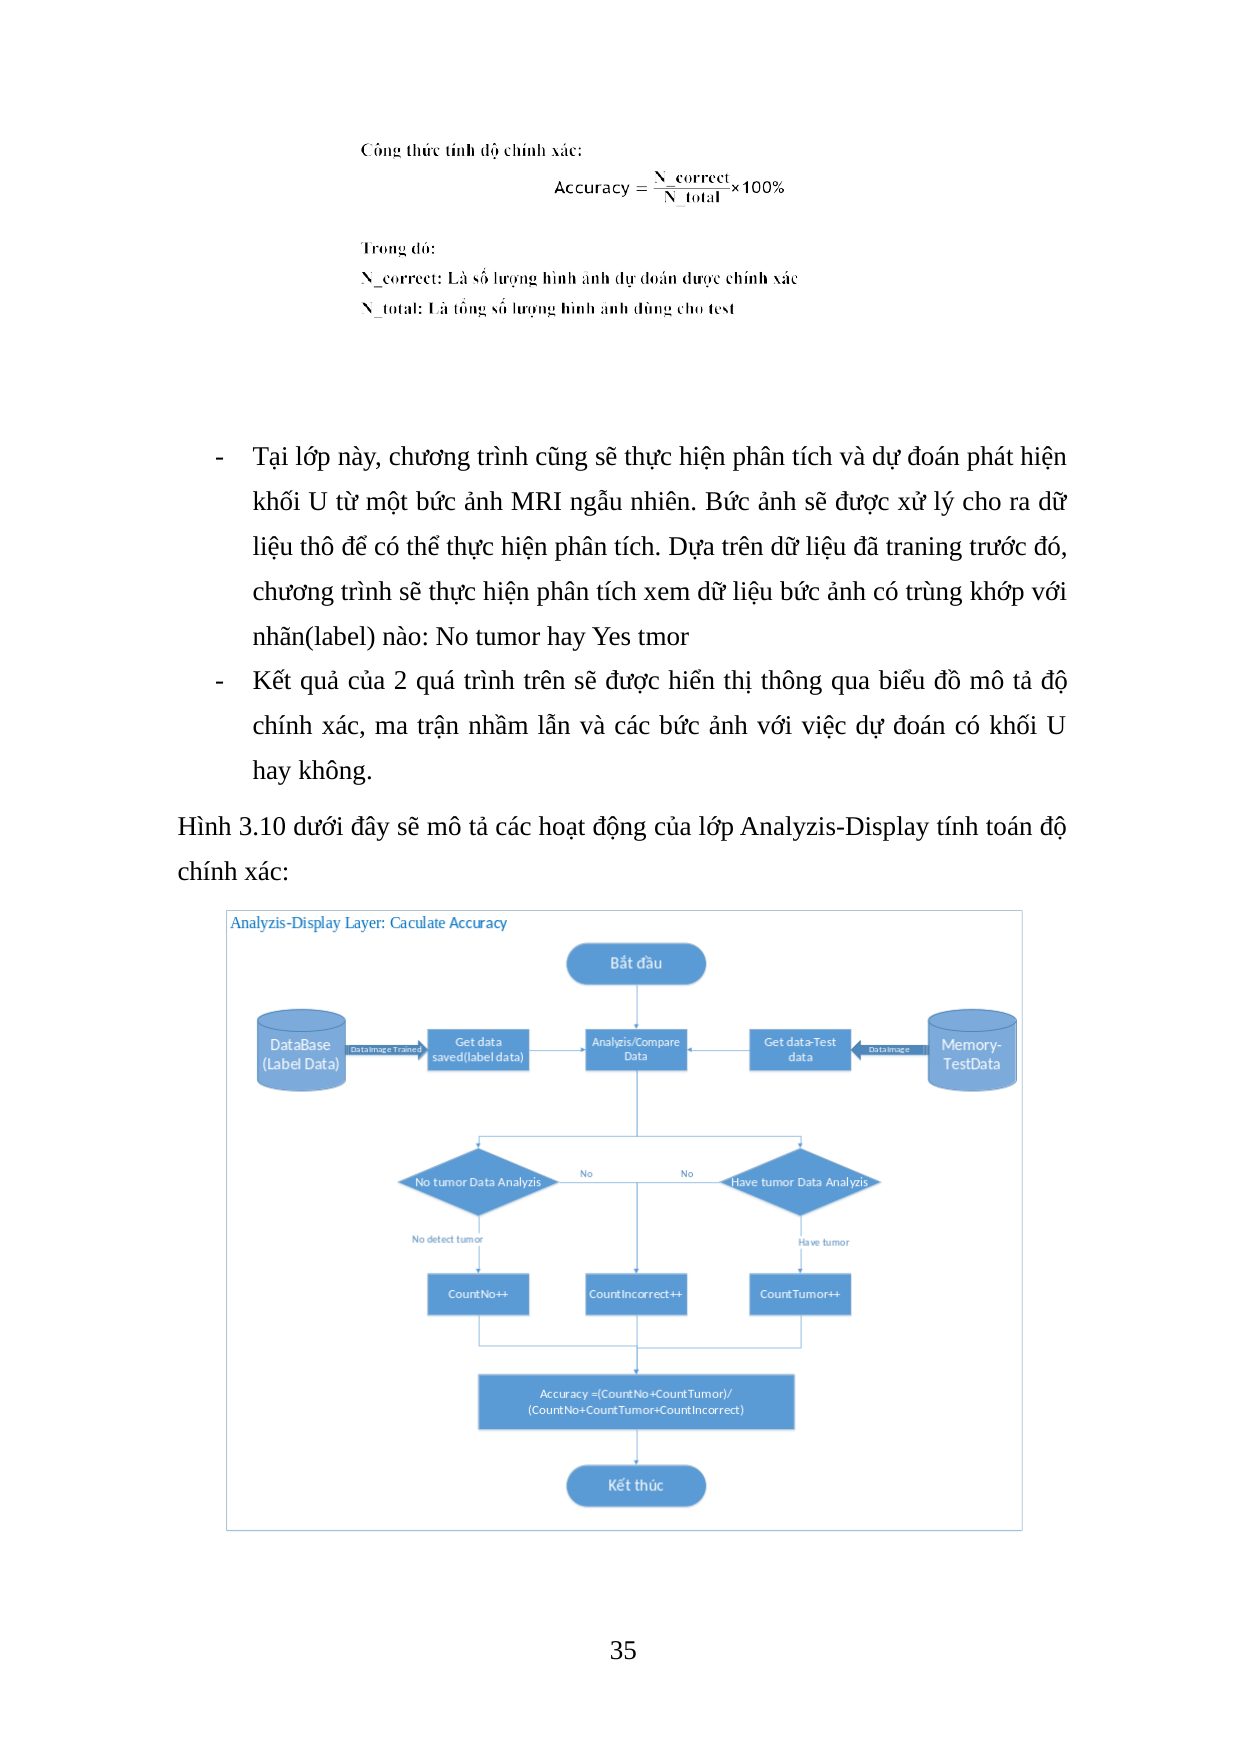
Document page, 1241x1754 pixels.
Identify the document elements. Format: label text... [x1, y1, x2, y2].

list Tại lớp này, chương trình cũng sẽ thực hiện phân tích và dự đoán phát hiện khối U từ một bức ảnh MRI ngẫu nhiên. Bức ảnh sẽ được xử lý cho ra dữ liệu thô để có thể thực hiện phân tích. Dựa trên dữ liệu đã traning trước đó, chương trình sẽ thực hiện phân tích xem dữ liệu bức ảnh có trùng khớp với nhãn(label) nào: No tumor hay Yes tmor [215, 437, 1069, 655]
list Kết quả của 2 quá trình trên sẽ được hiển thị thông qua biểu đồ mô tả độ chính xác, ma trận nhầm lẫn và các bức ảnh với việc dự đoán có khối U hay không. [215, 661, 1069, 788]
text Hình 3.10 dưới đây sẽ mô tả các hoạt động của lớp Analyzis-Display tính toán độ chính xác: [177, 807, 1069, 890]
